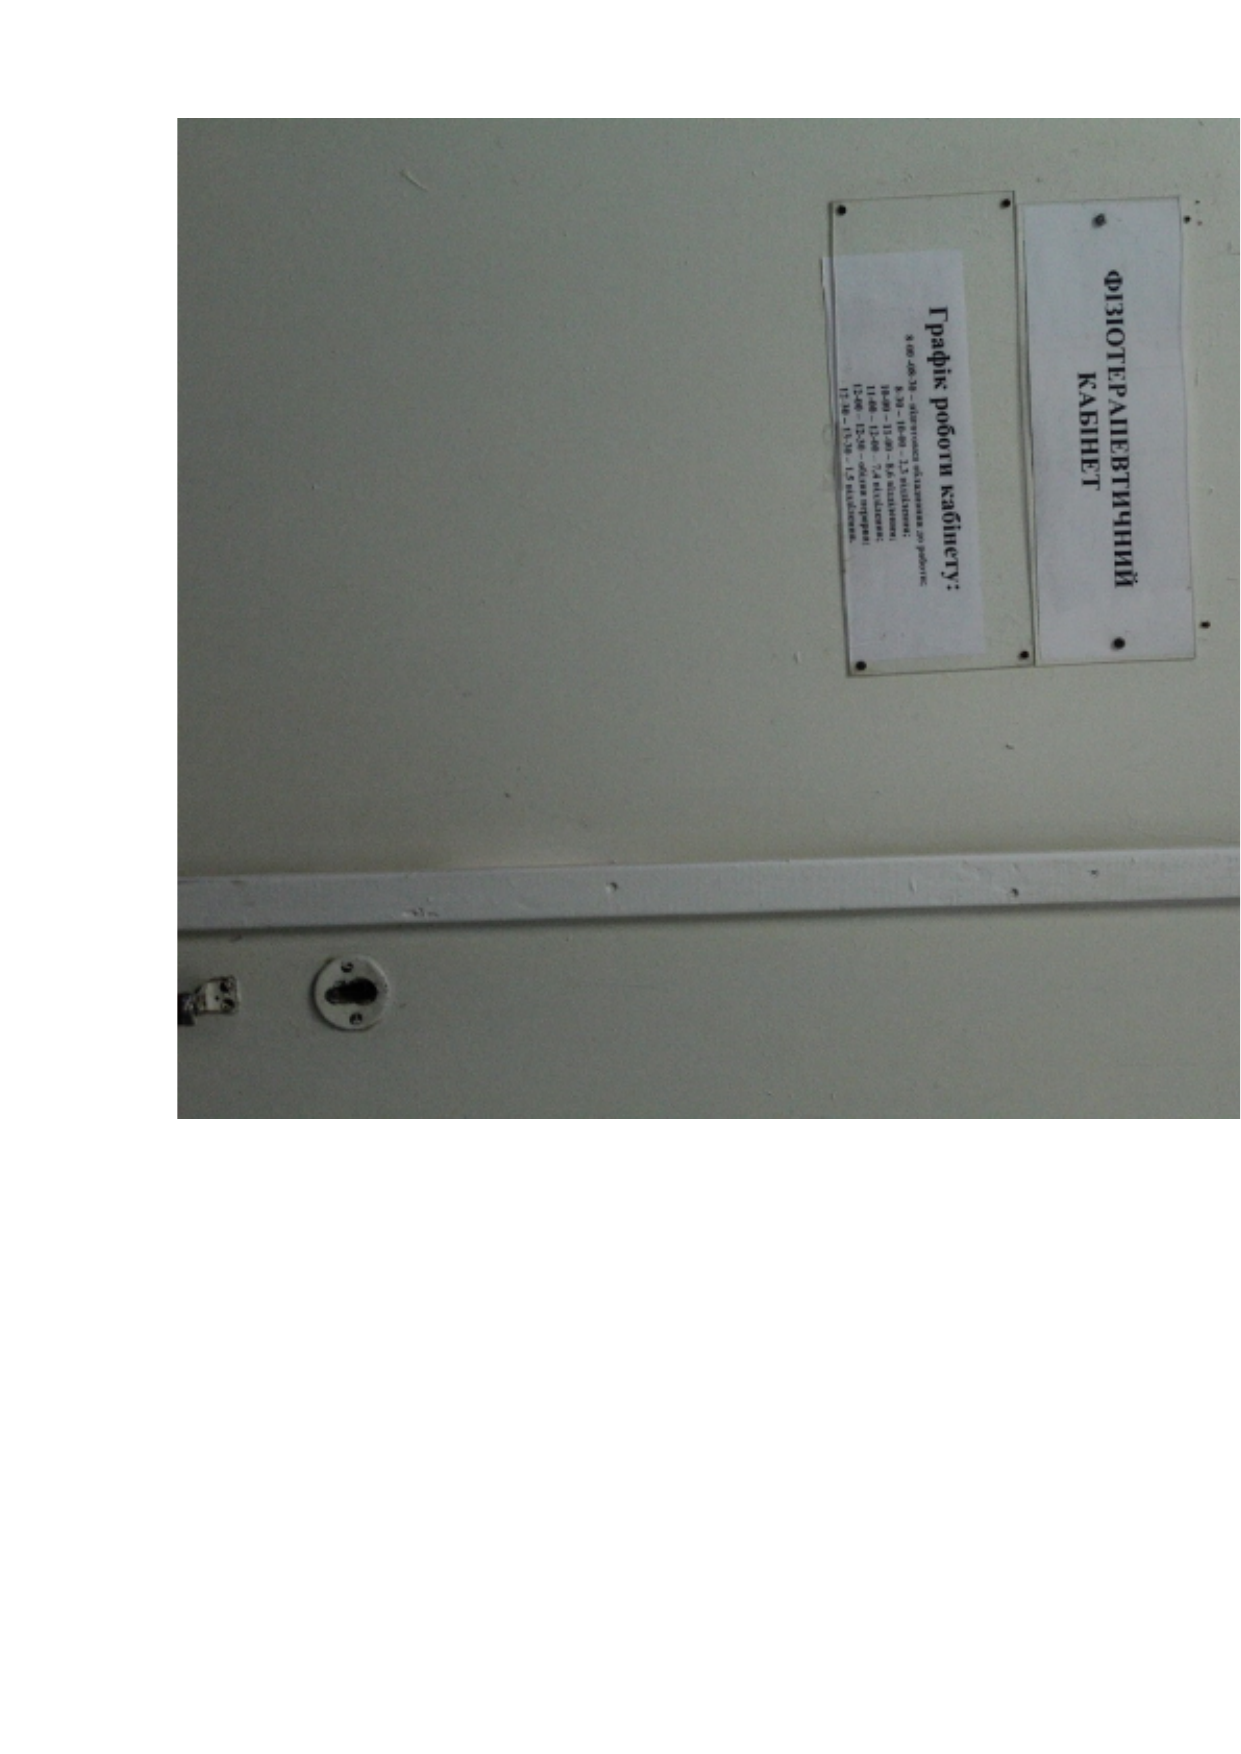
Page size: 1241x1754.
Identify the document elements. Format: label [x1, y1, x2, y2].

picture [177, 118, 1241, 1119]
